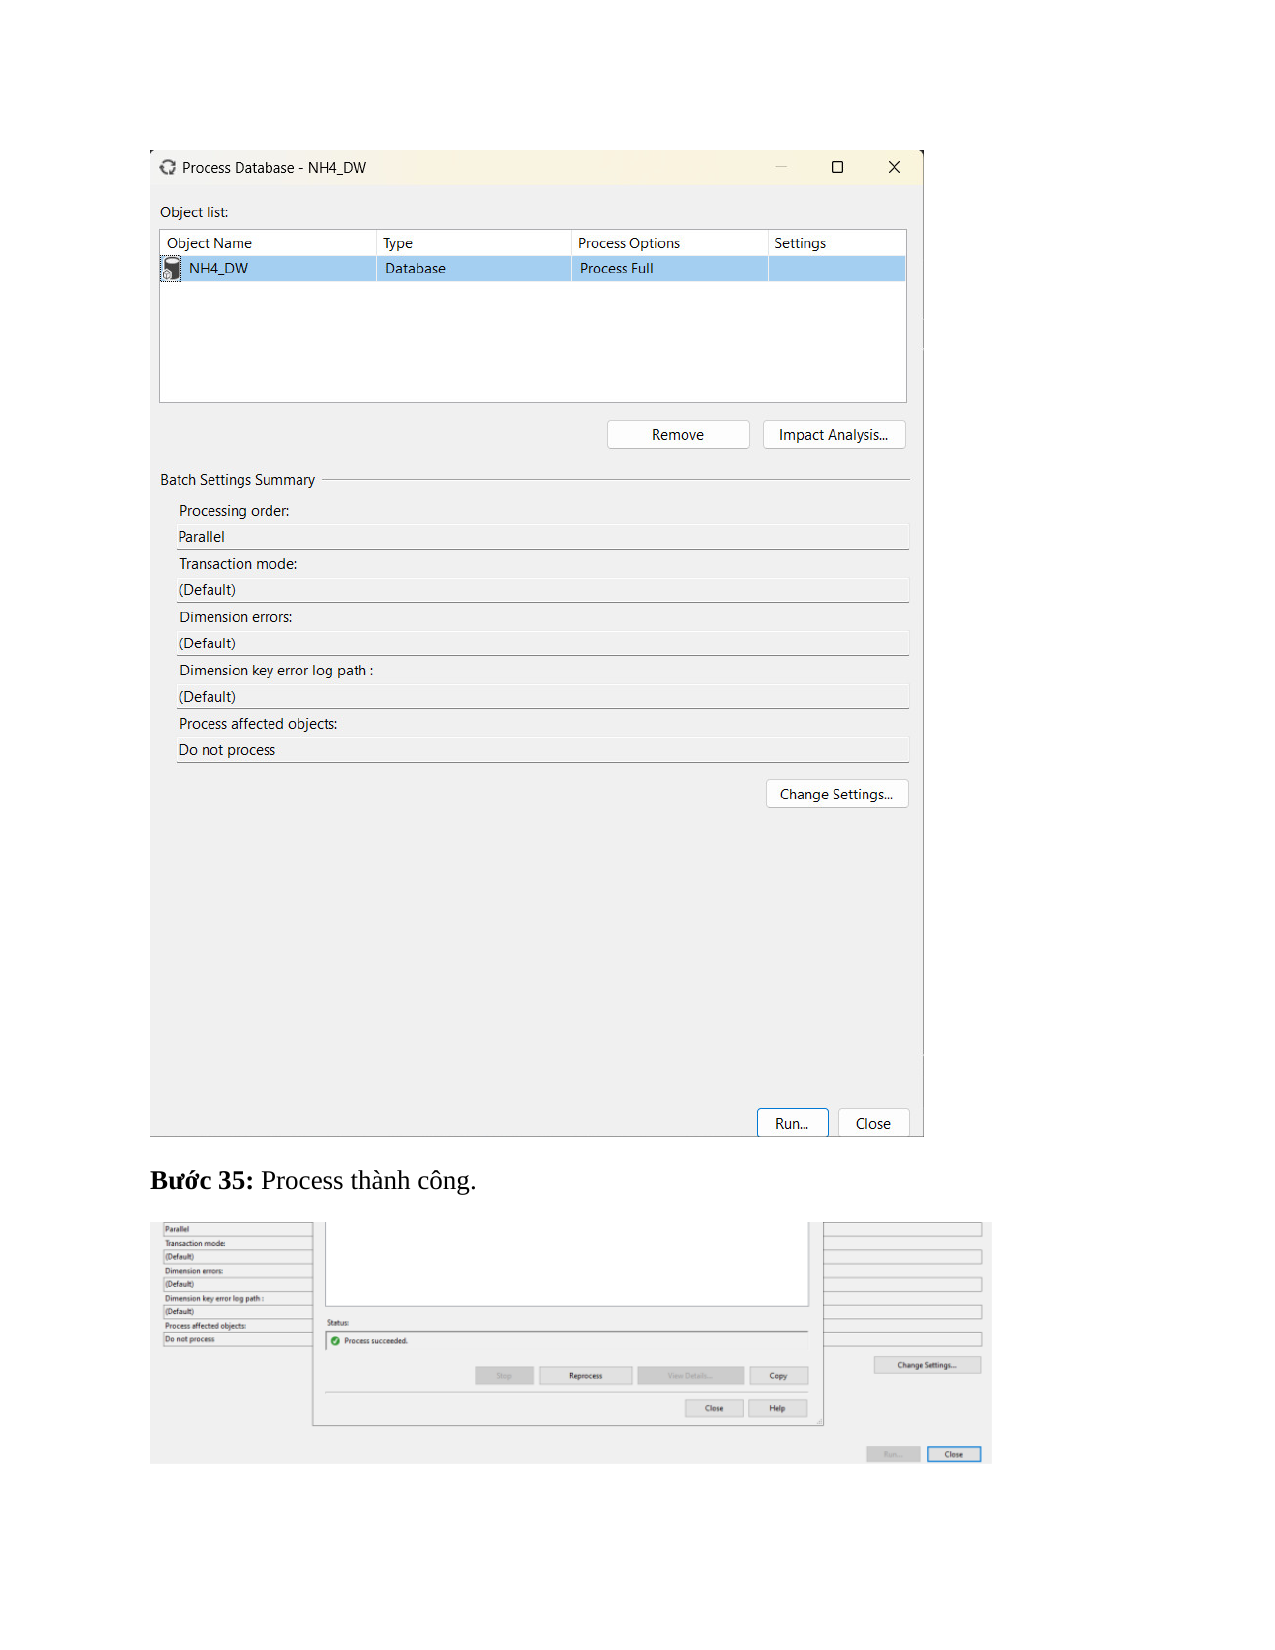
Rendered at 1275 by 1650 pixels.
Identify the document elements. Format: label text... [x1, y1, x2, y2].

picture [150, 150, 924, 1137]
text Bước 35: Process thành công. [150, 1164, 1125, 1195]
picture [150, 1222, 995, 1467]
